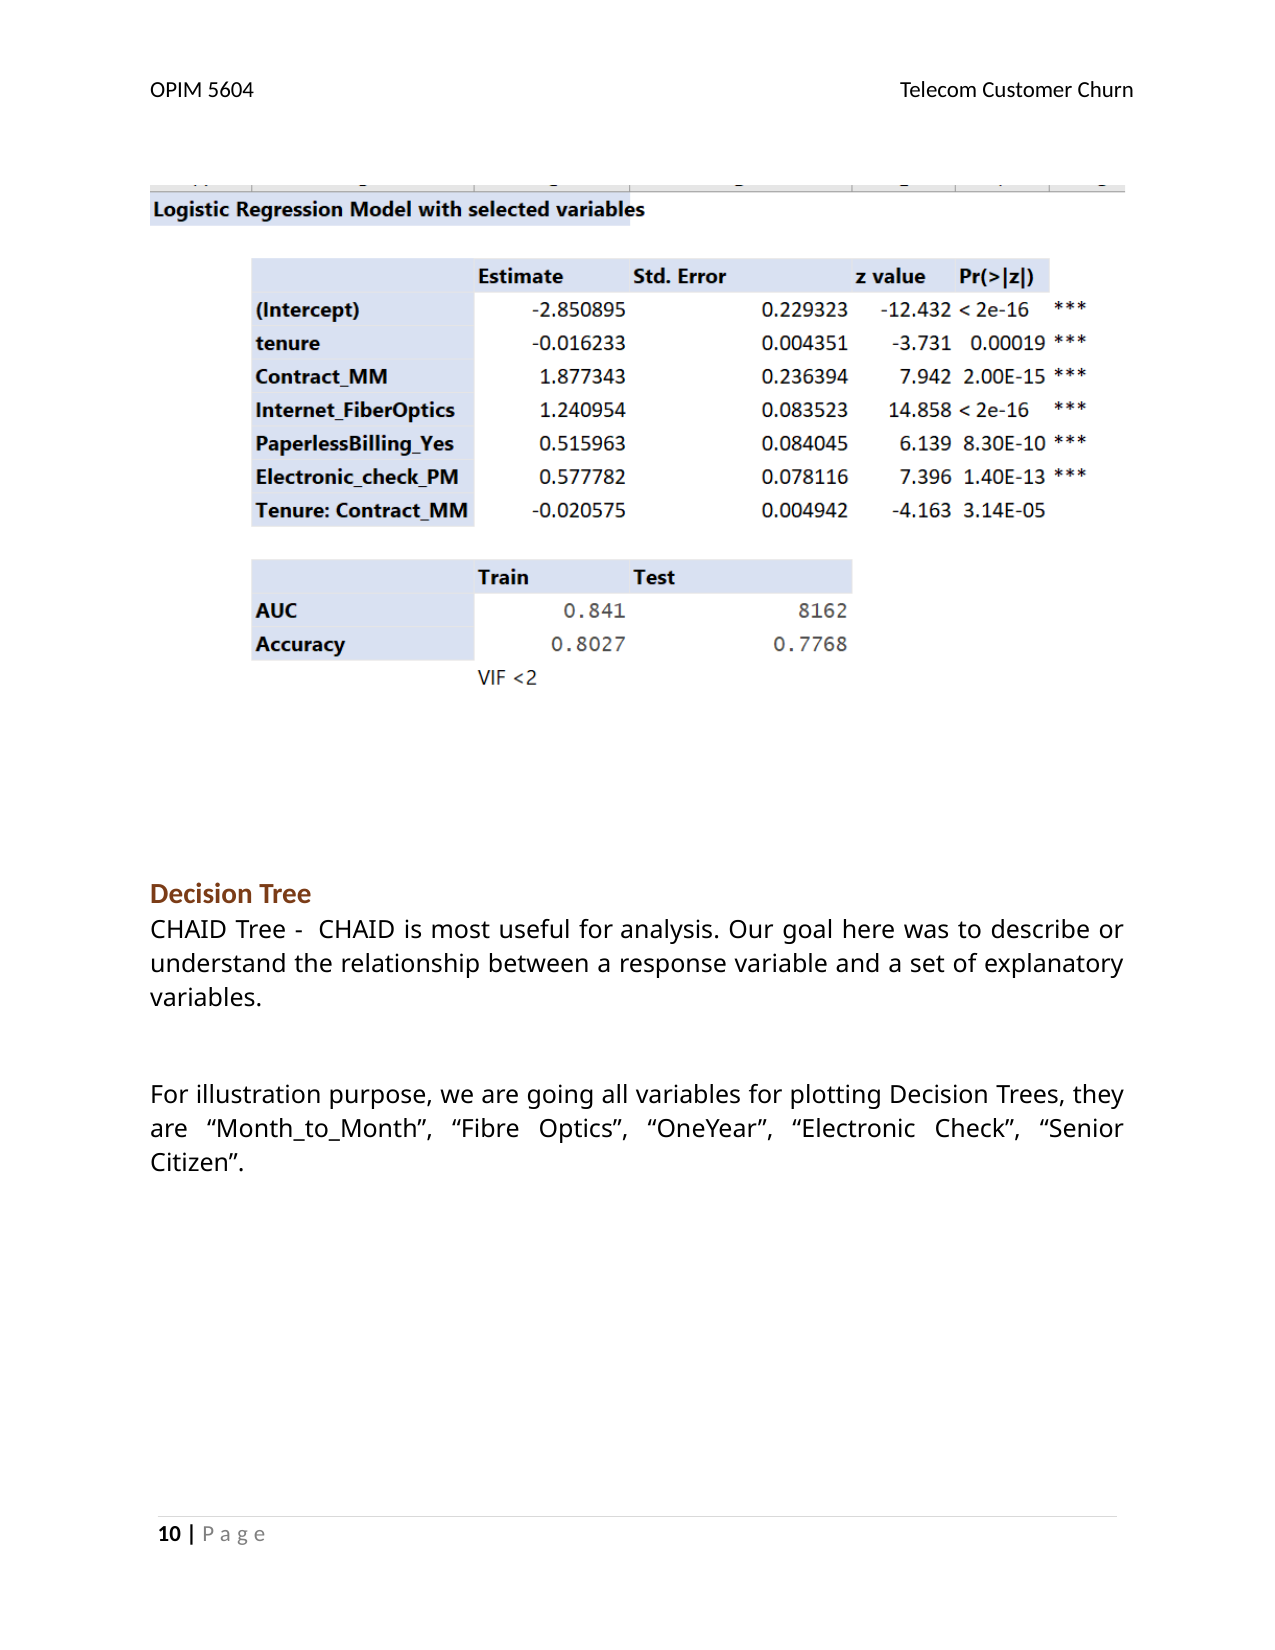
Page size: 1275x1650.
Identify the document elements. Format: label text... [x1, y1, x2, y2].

text CHAID Tree - CHAID is most useful for analysis. Our goal here was to describe or understand the relationship between a response variable and a set of explanatory variables. [150, 911, 1125, 1013]
text For illustration purpose, we are going all variables for plotting Decision Trees, they are “Month_to_Month”, “Fibre Optics”, “OneYear”, “Electronic Check”, “Senior Citizen”. [150, 1043, 1125, 1179]
subtitle Decision Tree [150, 876, 1117, 911]
picture [150, 185, 1125, 715]
